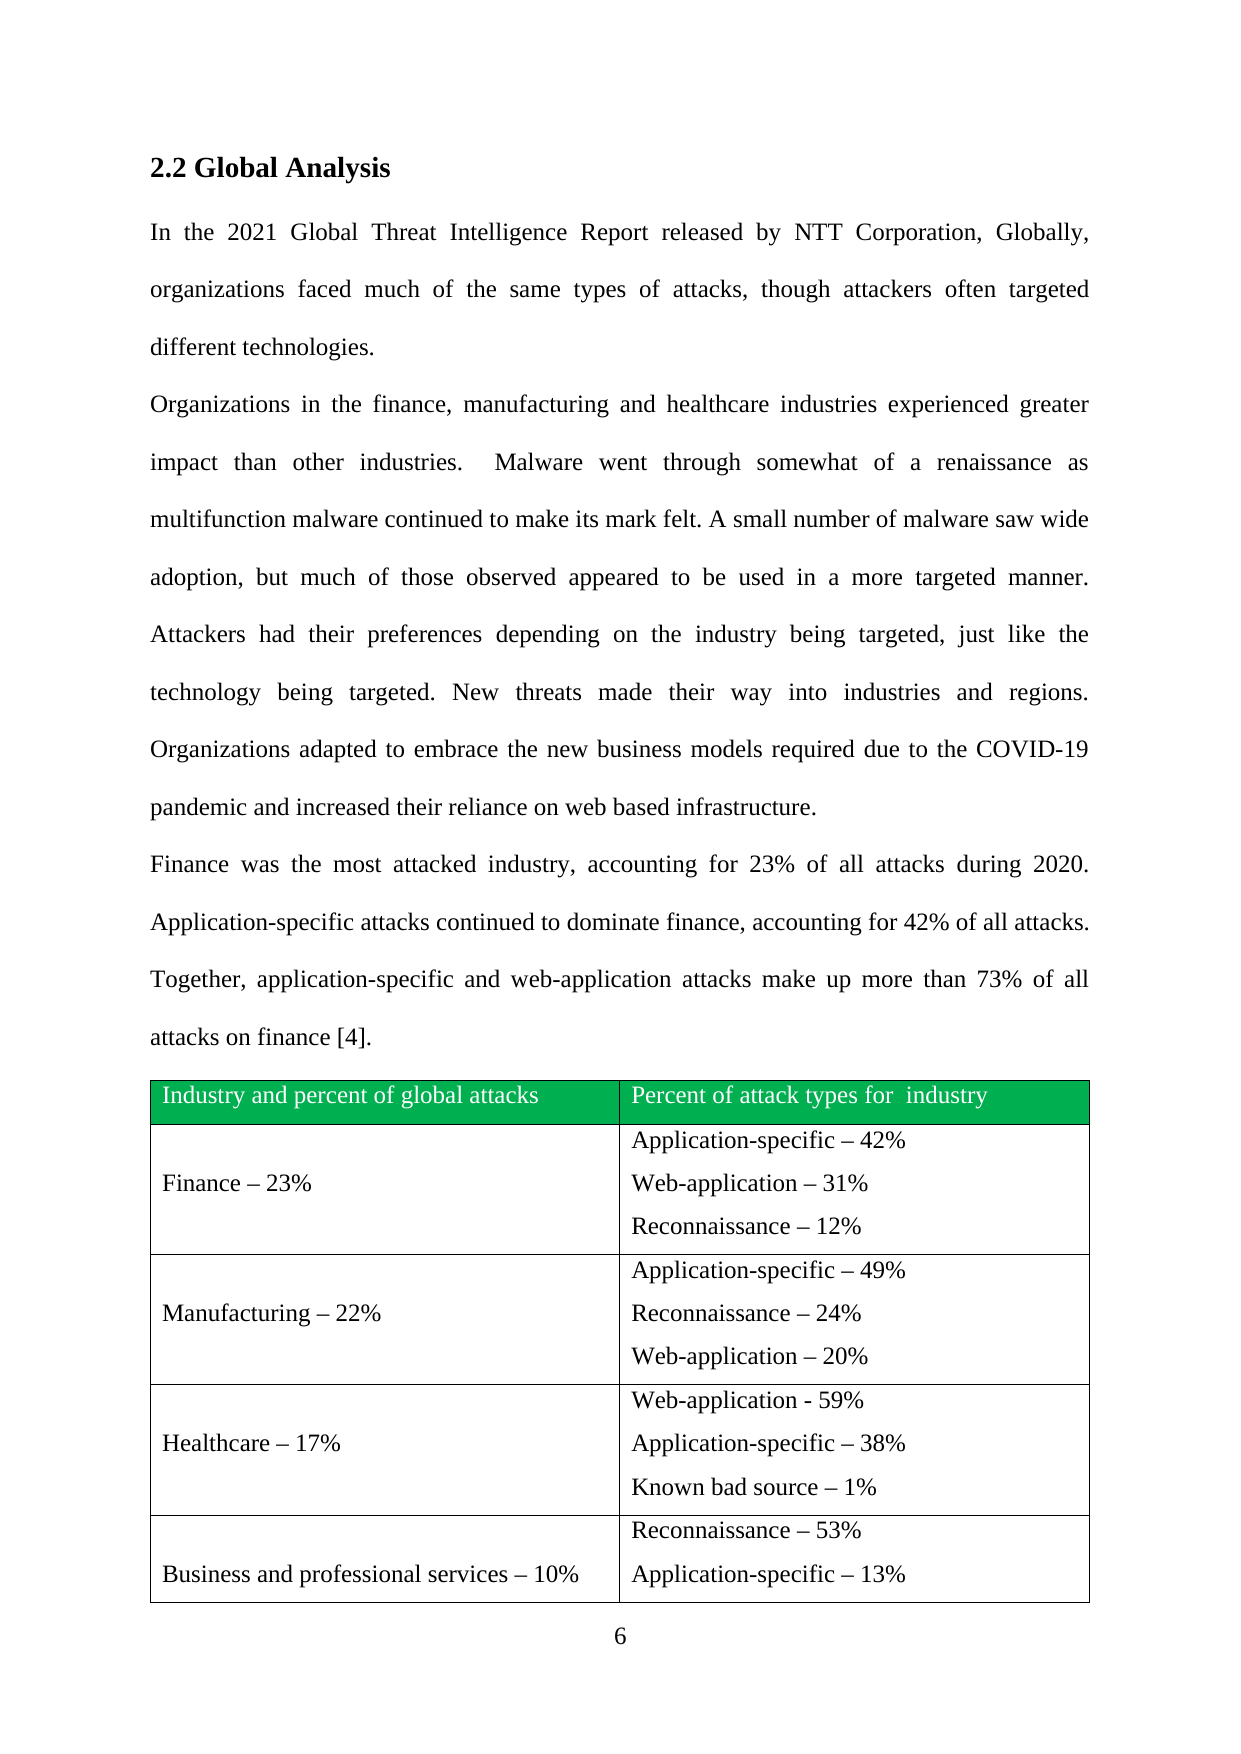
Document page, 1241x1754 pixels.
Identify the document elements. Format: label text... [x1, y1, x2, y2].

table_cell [620, 1516, 1089, 1602]
table_cell Application-specific – 42% Web-application – 31% Reconnaissance – 12% [620, 1125, 1089, 1254]
table_cell Healthcare – 17% [151, 1385, 619, 1514]
table_cell Manufacturing – 22% [151, 1255, 619, 1384]
text In the 2021 Global Threat Intelligence Report released by NTT Corporation, Globally, organizations faced much of the same types of attacks, though attackers often targeted different technologies. [150, 217, 1090, 361]
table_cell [151, 1516, 619, 1602]
table_cell Finance – 23% [151, 1125, 619, 1254]
text Organizations in the finance, manufacturing and healthcare industries experienced greater impact than other industries. Malware went through somewhat of a renaissance as multifunction malware continued to make its mark felt. A small number of malware saw wide adoption, but much of those observed appeared to be used in a more targeted manner. Attackers had their preferences depending on the industry being targeted, just like the technology being targeted. New threats made their way into industries and regions. Organizations adapted to embrace the new business models required due to the COVID-19 pandemic and increased their reliance on web based infrastructure. [150, 389, 1090, 821]
subtitle 2.2 Global Analysis [150, 150, 1090, 183]
table_header Percent of attack types for industry [620, 1081, 1089, 1124]
table_cell Web-application - 59% Application-specific – 38% Known bad source – 1% [620, 1385, 1089, 1514]
table_header Industry and percent of global attacks [151, 1081, 619, 1124]
text Finance was the most attacked industry, accounting for 23% of all attacks during 2020. Application-specific attacks continued to dominate finance, accounting for 42% of all attacks. Together, application-specific and web-application attacks make up more than 73% of all attacks on finance [4]. [150, 849, 1090, 1051]
table_cell Application-specific – 49% Reconnaissance – 24% Web-application – 20% [620, 1255, 1089, 1384]
